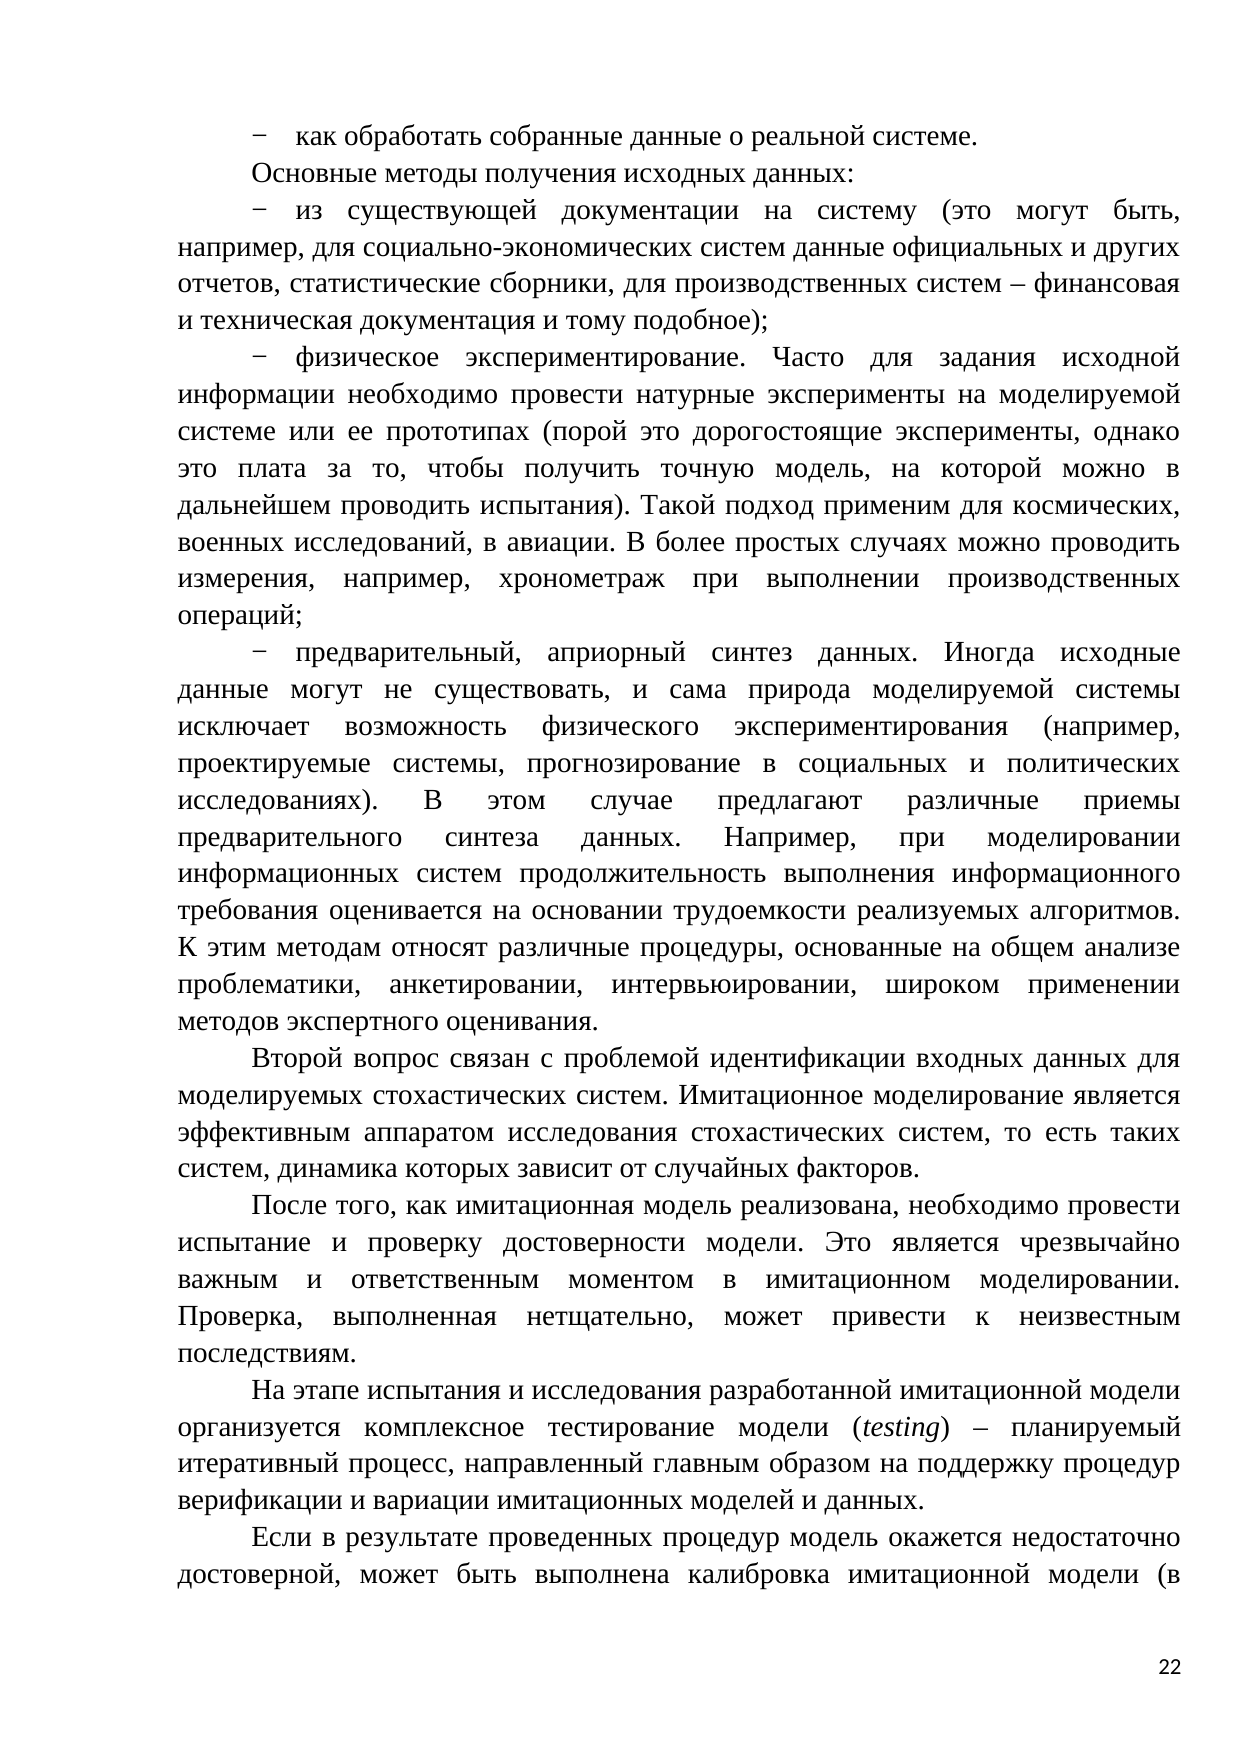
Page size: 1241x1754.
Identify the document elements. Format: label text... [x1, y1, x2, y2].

list как обработать собранные данные о реальной системе. [177, 118, 1181, 152]
text На этапе испытания и исследования разработанной имитационной модели организуется комплексное тестирование модели (testing) – планируемый итеративный процесс, направленный главным образом на поддержку процедур верификации и вариации имитационных моделей и данных. [177, 1372, 1181, 1516]
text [177, 1519, 1181, 1590]
list физическое экспериментирование. Часто для задания исходной информации необходимо провести натурные эксперименты на моделируемой системе или ее прототипах (порой это дорогостоящие эксперименты, однако это плата за то, чтобы получить точную модель, на которой можно в дальнейшем проводить испытания). Такой подход применим для космических, военных исследований, в авиации. В более простых случаях можно проводить измерения, например, хронометраж при выполнении производственных операций; [177, 339, 1181, 631]
text После того, как имитационная модель реализована, необходимо провести испытание и проверку достоверности модели. Это является чрезвычайно важным и ответственным моментом в имитационном моделировании. Проверка, выполненная нетщательно, может привести к неизвестным последствиям. [177, 1187, 1181, 1368]
list из существующей документации на систему (это могут быть, например, для социально-экономических систем данные официальных и других отчетов, статистические сборники, для производственных систем – финансовая и техническая документация и тому подобное); [177, 192, 1181, 336]
text Основные методы получения исходных данных: [177, 155, 1181, 188]
text Второй вопрос связан с проблемой идентификации входных данных для моделируемых стохастических систем. Имитационное моделирование является эффективным аппаратом исследования стохастических систем, то есть таких систем, динамика которых зависит от случайных факторов. [177, 1040, 1181, 1184]
list предварительный, априорный синтез данных. Иногда исходные данные могут не существовать, и сама природа моделируемой системы исключает возможность физического экспериментирования (например, проектируемые системы, прогнозирование в социальных и политических исследованиях). В этом случае предлагают различные приемы предварительного синтеза данных. Например, при моделировании информационных систем продолжительность выполнения информационного требования оценивается на основании трудоемкости реализуемых алгоритмов. К этим методам относят различные процедуры, основанные на общем анализе проблематики, анкетировании, интервьюировании, широком применении методов экспертного оценивания. [177, 634, 1181, 1037]
